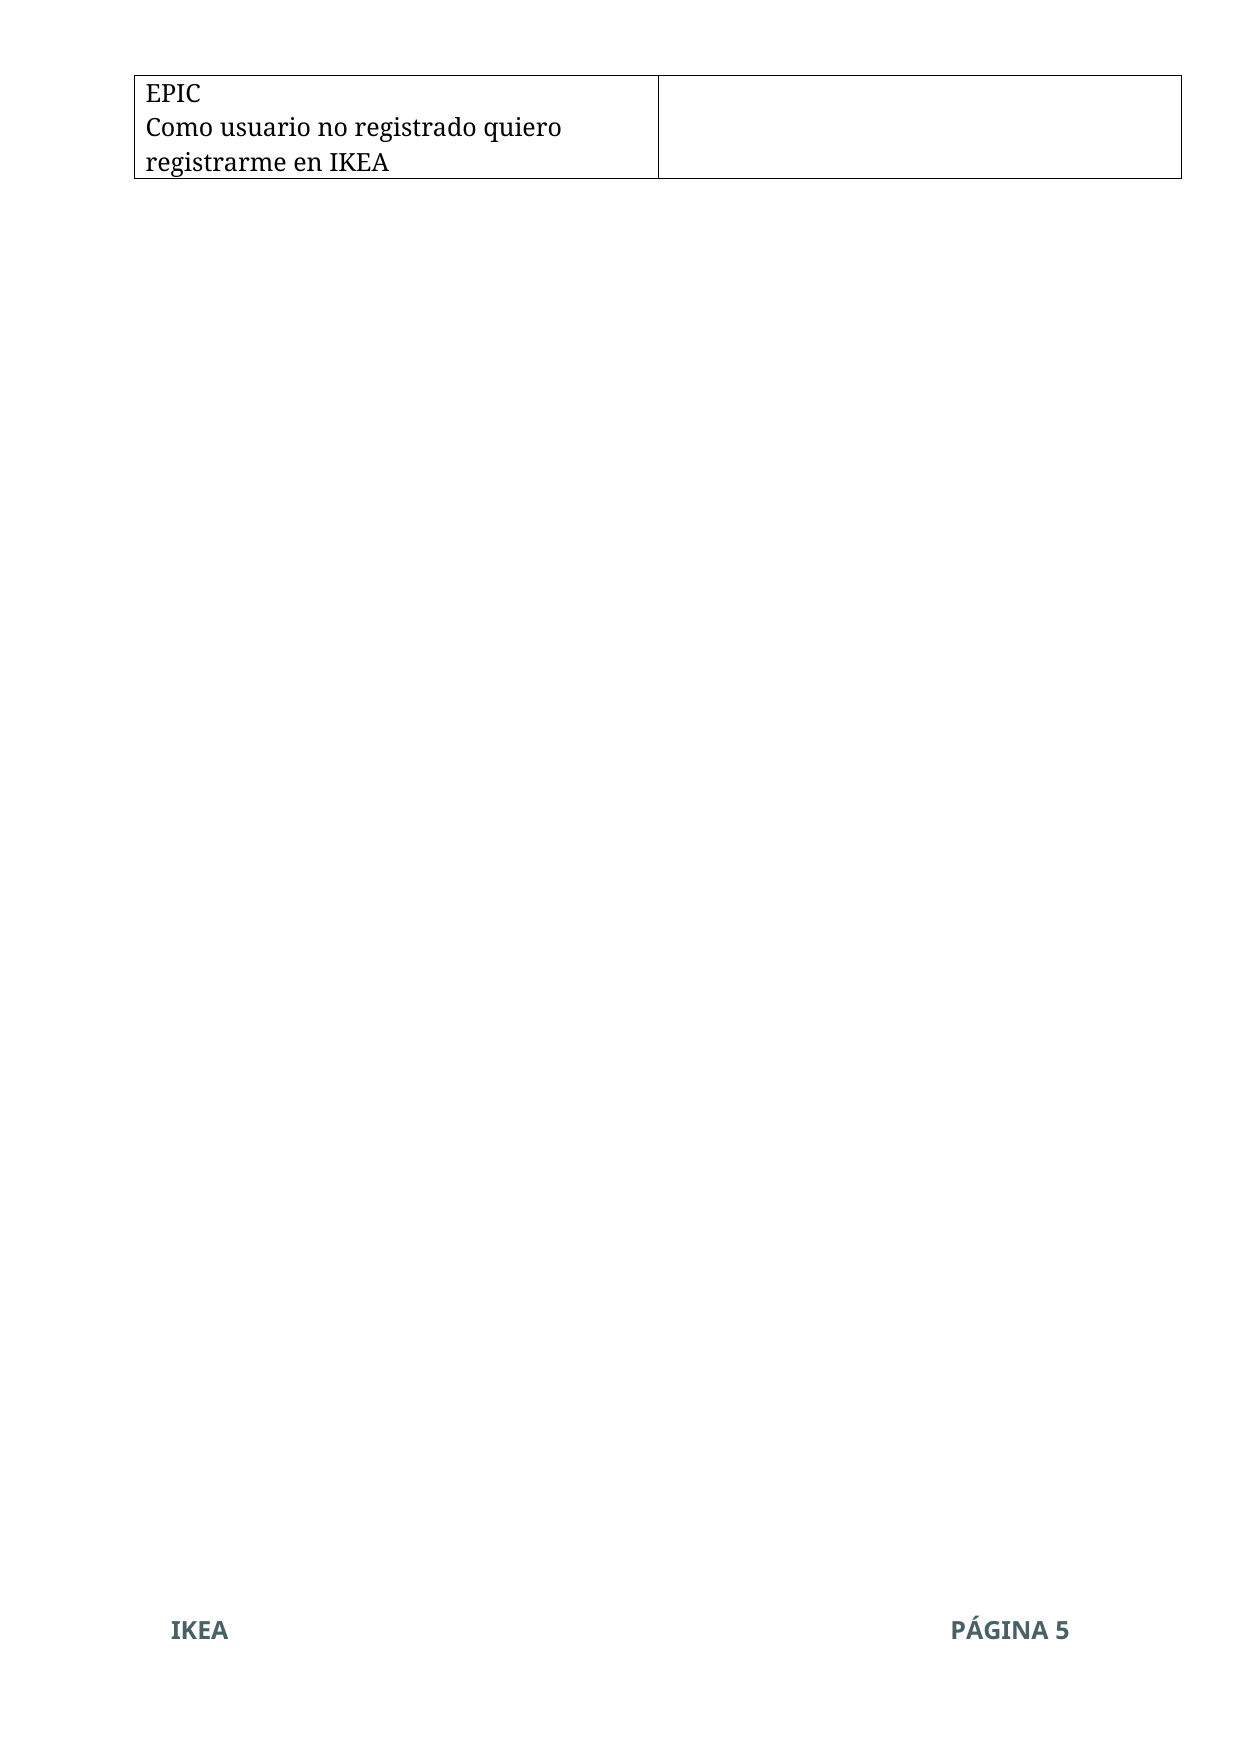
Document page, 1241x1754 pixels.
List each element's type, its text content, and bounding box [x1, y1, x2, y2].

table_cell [135, 76, 658, 178]
table_cell - [659, 76, 1181, 178]
